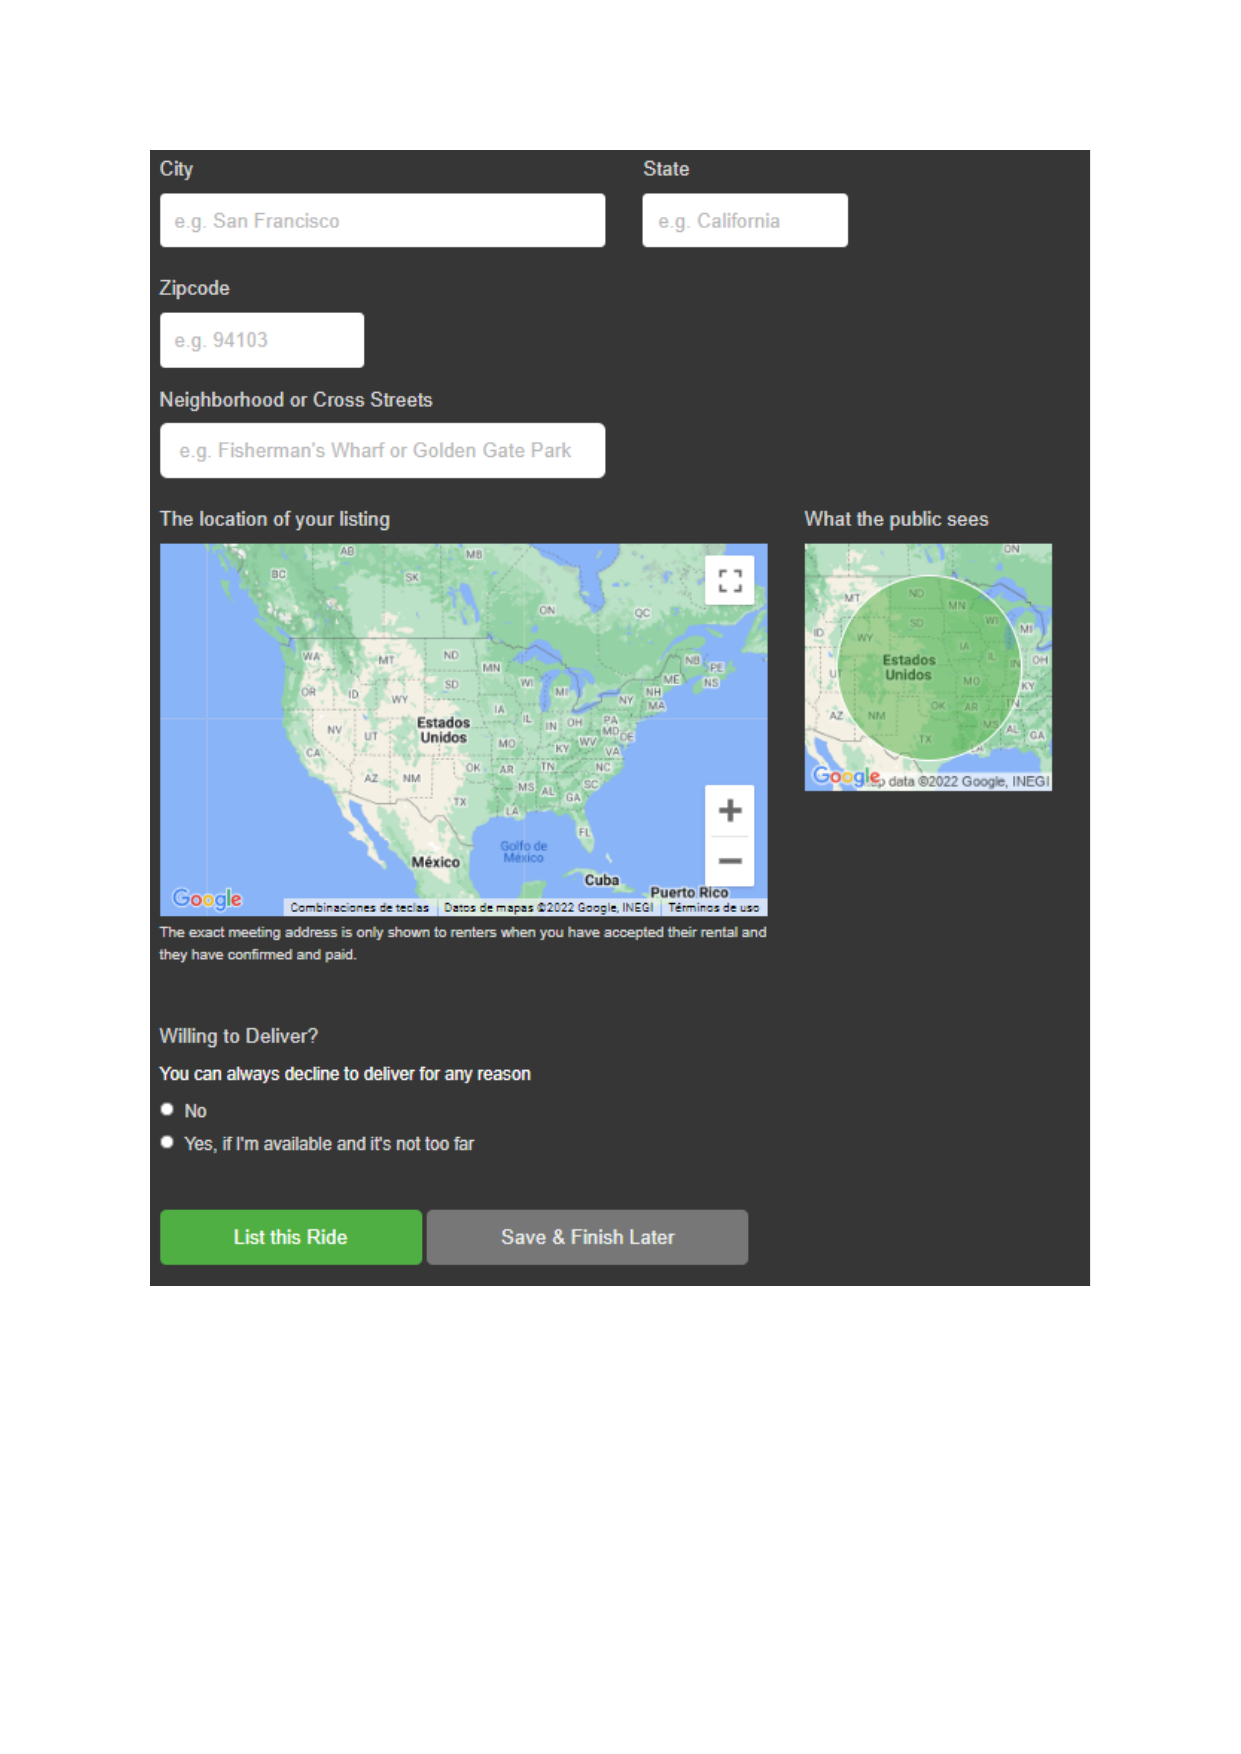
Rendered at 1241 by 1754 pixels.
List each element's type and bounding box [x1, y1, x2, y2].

picture [150, 150, 1091, 1286]
